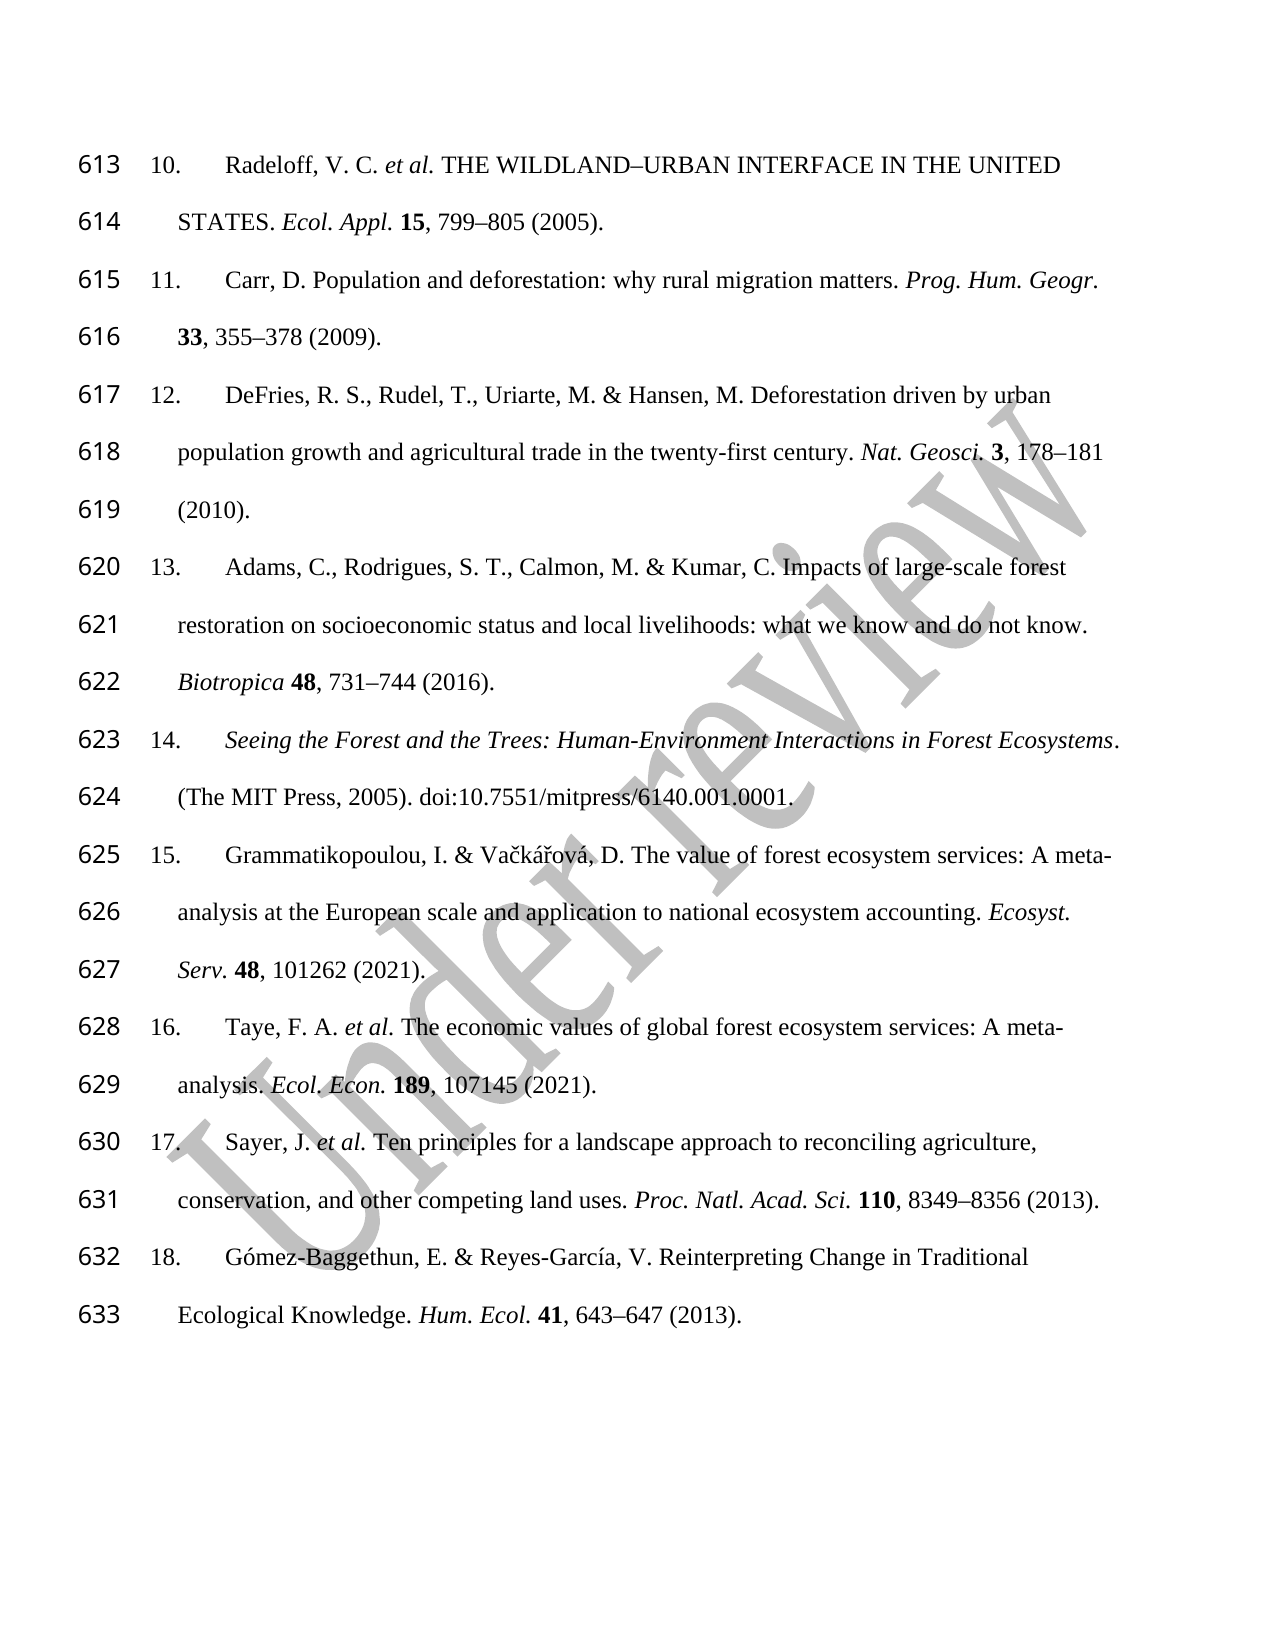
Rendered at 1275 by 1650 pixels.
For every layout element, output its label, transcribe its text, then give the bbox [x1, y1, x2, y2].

text 17. Sayer, J. et al. Ten principles for a landscape approach to reconciling agriculture, conservation, and other competing land uses. Proc. Natl. Acad. Sci. 110, 8349–8356 (2013). [150, 1127, 1125, 1214]
text 11. Carr, D. Population and deforestation: why rural migration matters. Prog. Hum. Geogr. 33, 355–378 (2009). [150, 265, 1125, 351]
text 12. DeFries, R. S., Rudel, T., Uriarte, M. & Hansen, M. Deforestation driven by urban population growth and agricultural trade in the twenty-first century. Nat. Geosci. 3, 178–181 (2010). [150, 380, 1125, 524]
text 16. Taye, F. A. et al. The economic values of global forest ecosystem services: A meta-analysis. Ecol. Econ. 189, 107145 (2021). [150, 1012, 1125, 1099]
text 13. Adams, C., Rodrigues, S. T., Calmon, M. & Kumar, C. Impacts of large‐scale forest restoration on socioeconomic status and local livelihoods: what we know and do not know. Biotropica 48, 731–744 (2016). [150, 552, 1125, 696]
text 15. Grammatikopoulou, I. & Vačkářová, D. The value of forest ecosystem services: A meta-analysis at the European scale and application to national ecosystem accounting. Ecosyst. Serv. 48, 101262 (2021). [150, 840, 1125, 984]
text 18. Gómez-Baggethun, E. & Reyes-García, V. Reinterpreting Change in Traditional Ecological Knowledge. Hum. Ecol. 41, 643–647 (2013). [150, 1242, 1125, 1329]
text 10. Radeloff, V. C. et al. THE WILDLAND–URBAN INTERFACE IN THE UNITED STATES. Ecol. Appl. 15, 799–805 (2005). [150, 150, 1125, 236]
text 14. Seeing the Forest and the Trees: Human-Environment Interactions in Forest Ecosystems. (The MIT Press, 2005). doi:10.7551/mitpress/6140.001.0001. [150, 725, 1125, 811]
